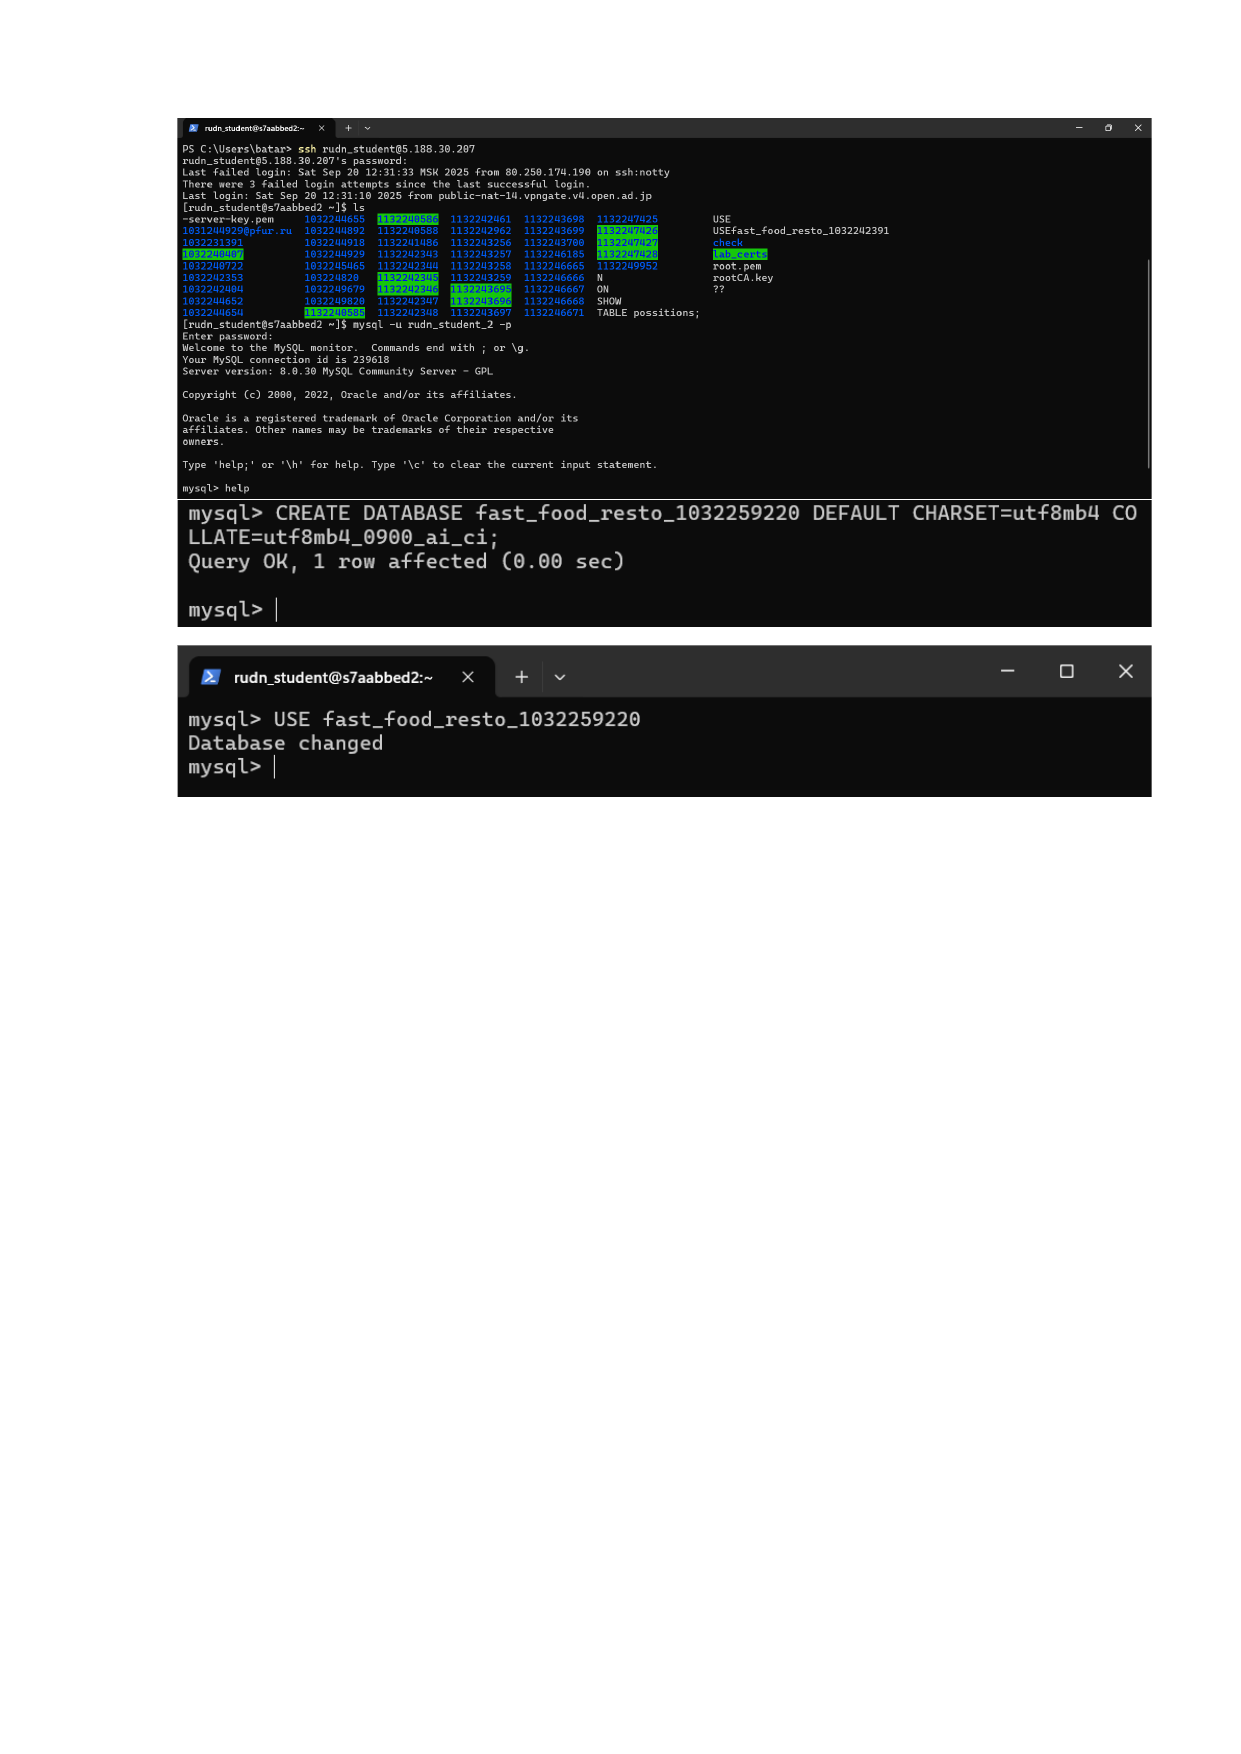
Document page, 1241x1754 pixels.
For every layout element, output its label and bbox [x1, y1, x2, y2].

picture [177, 645, 1152, 797]
picture [177, 500, 1152, 627]
picture [177, 118, 1152, 499]
